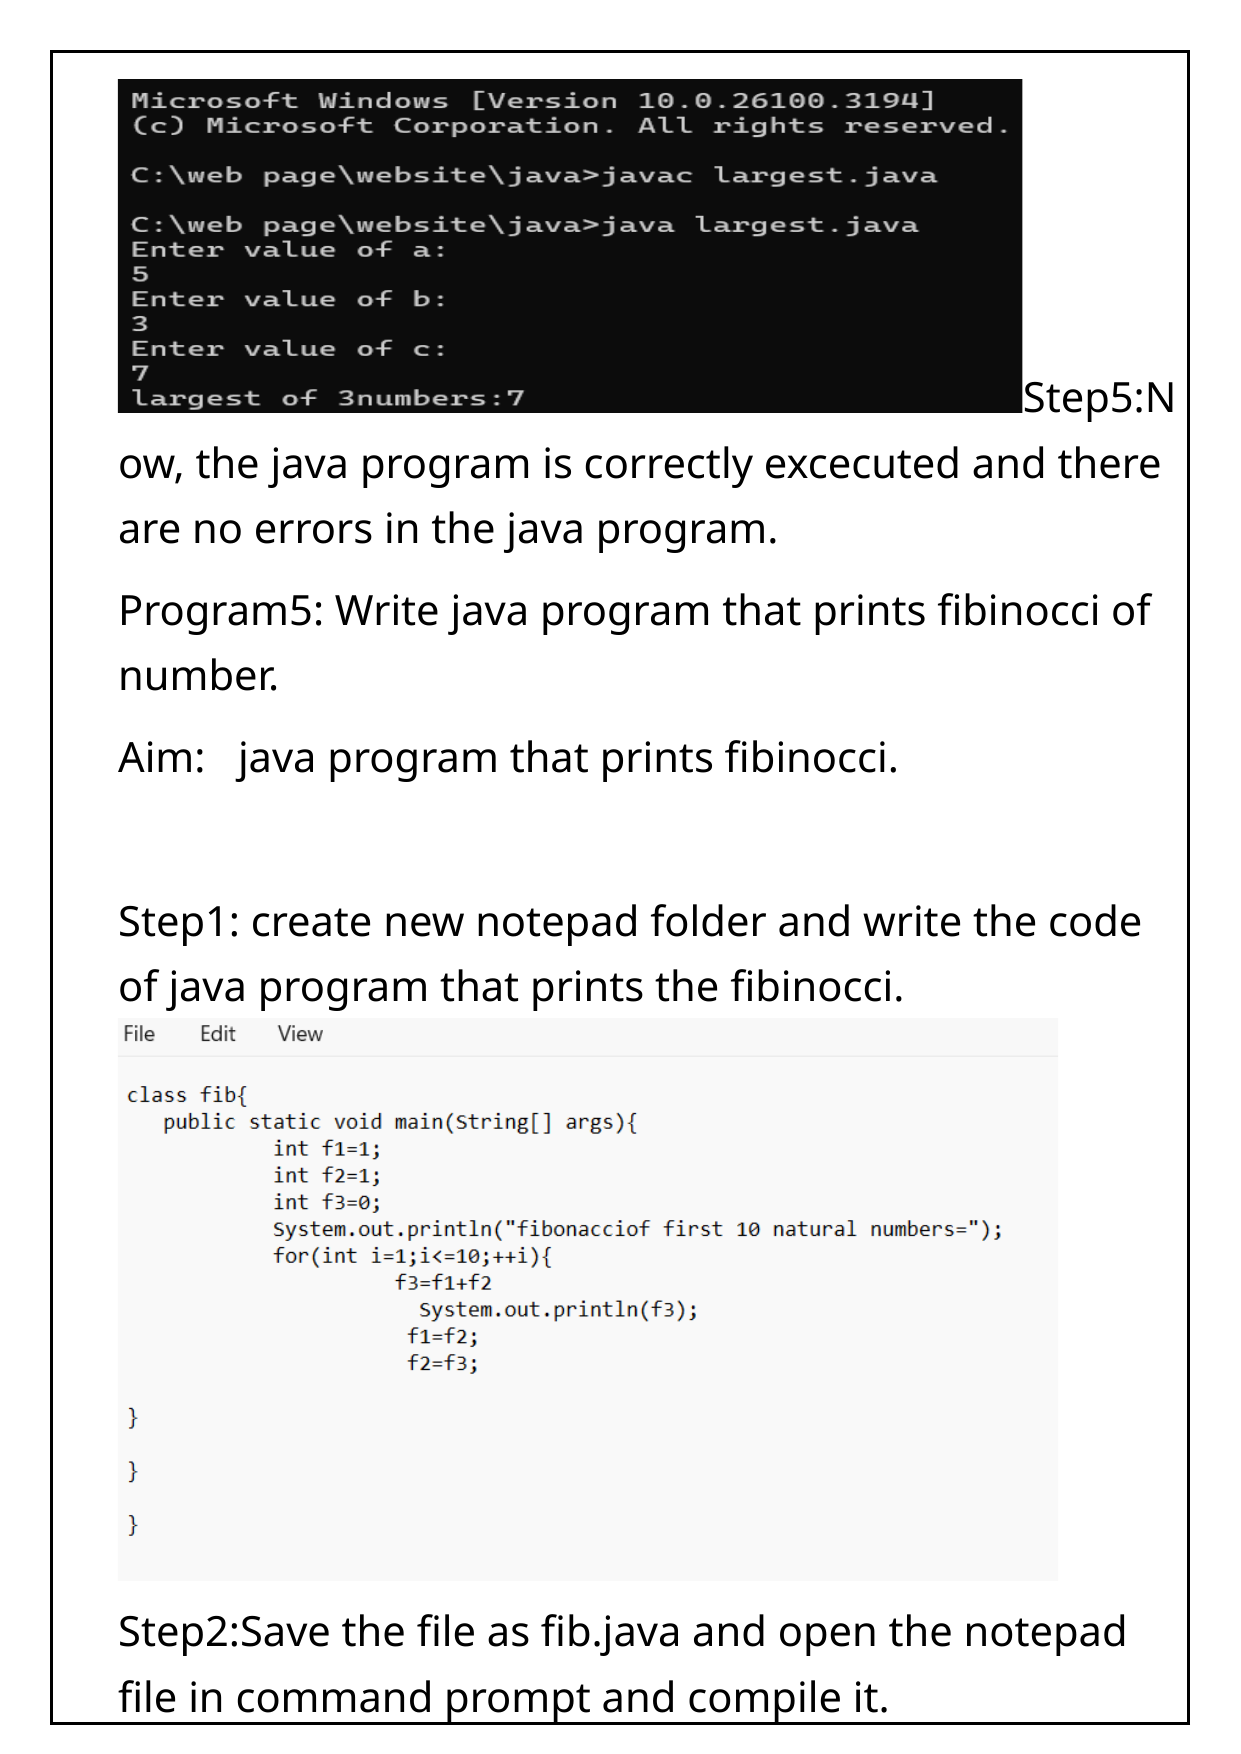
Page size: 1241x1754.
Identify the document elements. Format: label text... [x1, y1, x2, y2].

picture [117, 1018, 1059, 1581]
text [118, 79, 1181, 556]
text Program5: Write java program that prints fibinocci of number. [118, 581, 1181, 703]
picture [117, 79, 1023, 413]
text Aim: java program that prints fibinocci. [118, 728, 1181, 784]
text Step2:Save the file as fib.java and open the notepad file in command prompt and compile it. [118, 1602, 1181, 1722]
